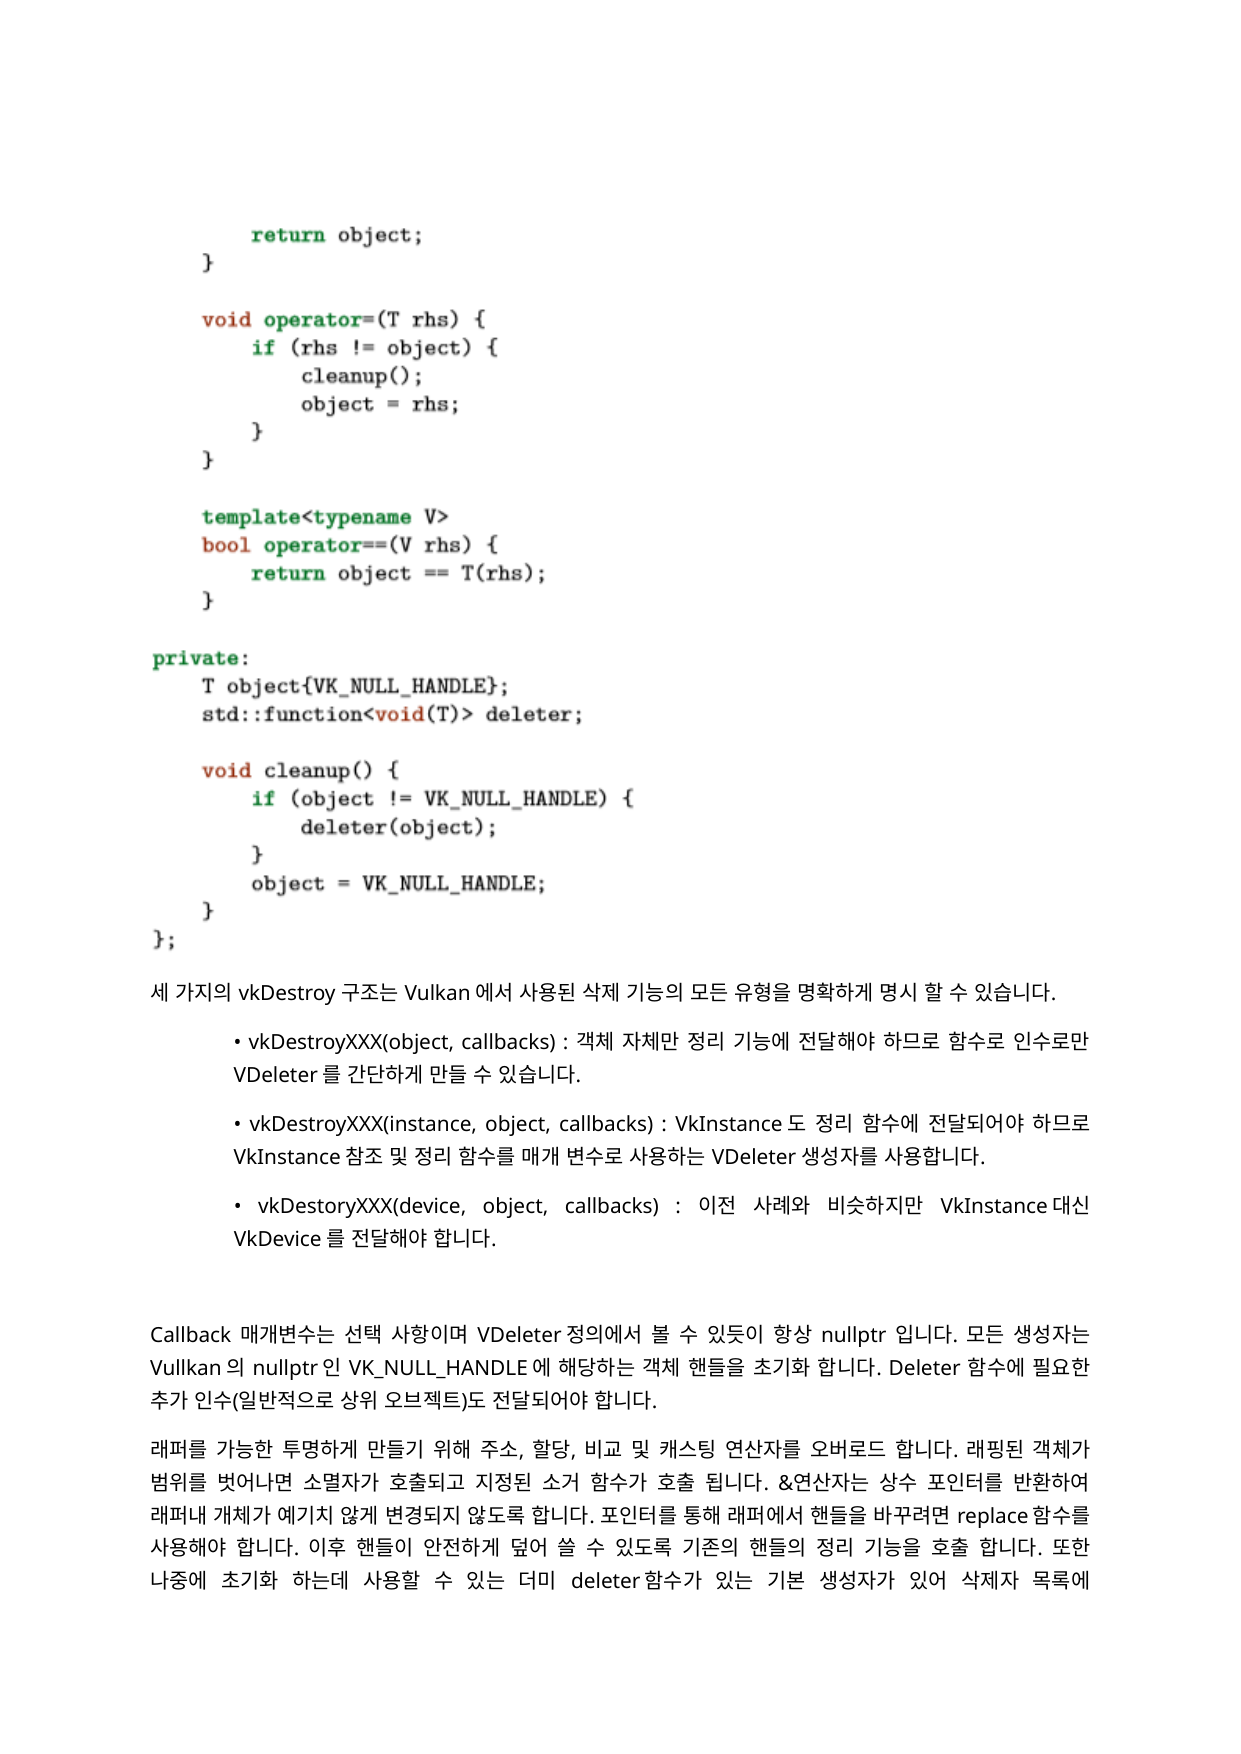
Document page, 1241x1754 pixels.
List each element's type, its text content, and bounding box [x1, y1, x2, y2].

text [150, 1433, 1090, 1594]
text Callback 매개변수는 선택 사항이며 VDeleter정의에서 볼 수 있듯이 항상 nullptr 입니다. 모든 생성자는 Vullkan의 nullptr인 VK_NULL_HANDLE에 해당하는 객체 핸들을 초기화 합니다. Deleter 함수에 필요한 추가 인수(일반적으로 상위 오브젝트)도 전달되어야 합니다. [150, 1319, 1090, 1414]
text • vkDestroyXXX(instance, object, callbacks) : VkInstance도 정리 함수에 전달되어야 하므로 VkInstance참조 및 정리 함수를 매개 변수로 사용하는 VDeleter 생성자를 사용합니다. [150, 1107, 1090, 1170]
text • vkDestoryXXX(device, object, callbacks) : 이전 사례와 비슷하지만 VkInstance대신 VkDevice를 전달해야 합니다. [234, 1189, 1090, 1252]
picture [150, 177, 704, 957]
text 세 가지의 vkDestroy 구조는 Vulkan에서 사용된 삭제 기능의 모든 유형을 명확하게 명시 할 수 있습니다. [150, 976, 1090, 1006]
text • vkDestroyXXX(object, callbacks) : 객체 자체만 정리 기능에 전달해야 하므로 함수로 인수로만 VDeleter를 간단하게 만들 수 있습니다. [150, 1025, 1090, 1088]
